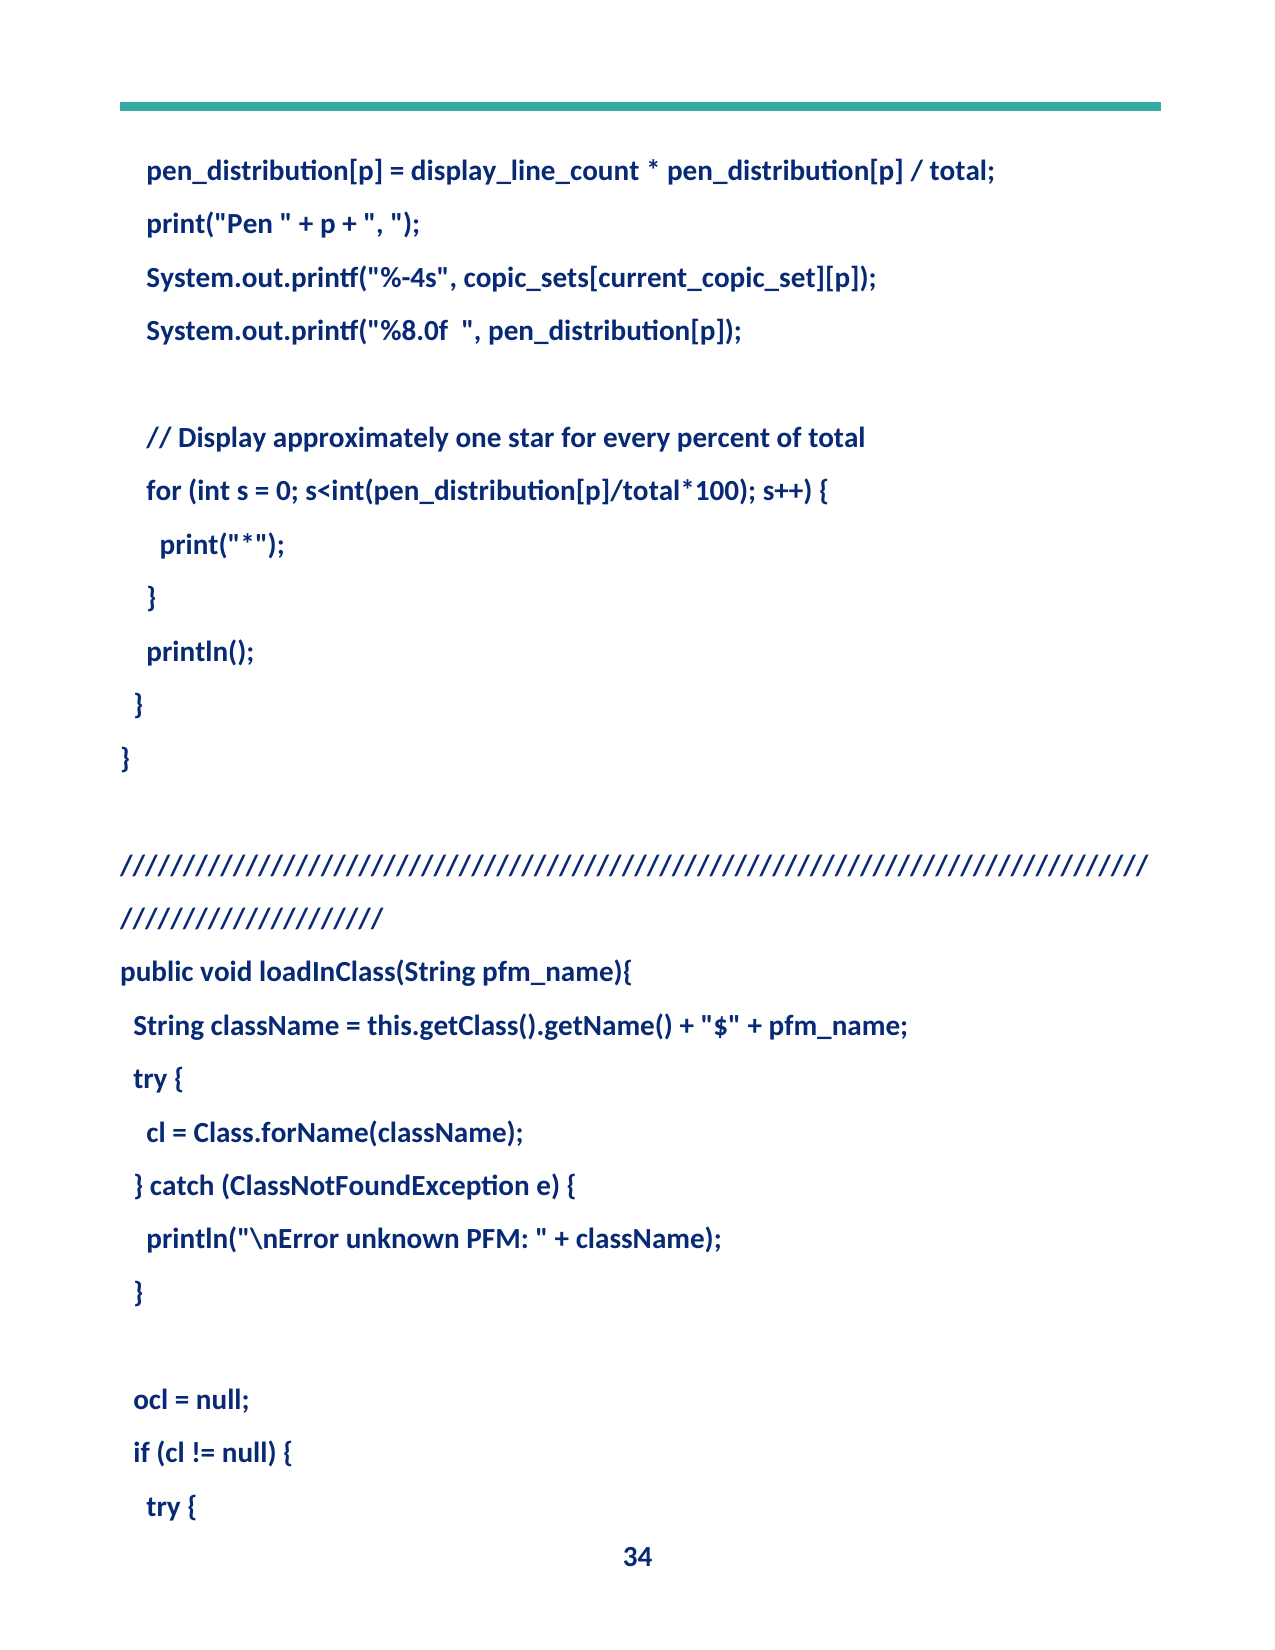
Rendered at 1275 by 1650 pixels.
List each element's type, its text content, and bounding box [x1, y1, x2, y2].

text System.out.printf("%8.0f ", pen_distribution[p]); [120, 312, 1155, 348]
text println(); [120, 633, 1155, 668]
text print("Pen " + p + ", "); [120, 205, 1155, 241]
text // Display approximately one star for every percent of total [120, 419, 1155, 455]
text System.out.printf("%-4s", copic_sets[current_copic_set][p]); [120, 259, 1155, 294]
text } catch (ClassNotFoundException e) { [120, 1167, 1155, 1203]
text ocl = null; [120, 1381, 1155, 1417]
text } [120, 1274, 1155, 1310]
text } [120, 686, 1155, 722]
text print("*"); [120, 526, 1155, 562]
text try { [120, 1488, 1155, 1523]
text try { [120, 1060, 1155, 1096]
text pen_distribution[p] = display_line_count * pen_distribution[p] / total; [120, 152, 1155, 187]
text String className = this.getClass().getName() + "$" + pfm_name; [120, 1007, 1155, 1042]
text println("\nError unknown PFM: " + className); [120, 1221, 1155, 1256]
text } [120, 740, 1155, 775]
text /////////////////////////////////////////////////////////////////////////////////////////////////////// [120, 847, 1155, 936]
text cl = Class.forName(className); [120, 1114, 1155, 1149]
text } [120, 579, 1155, 615]
text if (cl != null) { [120, 1434, 1155, 1470]
text public void loadInClass(String pfm_name){ [120, 953, 1155, 989]
text for (int s = 0; s<int(pen_distribution[p]/total*100); s++) { [120, 472, 1155, 508]
